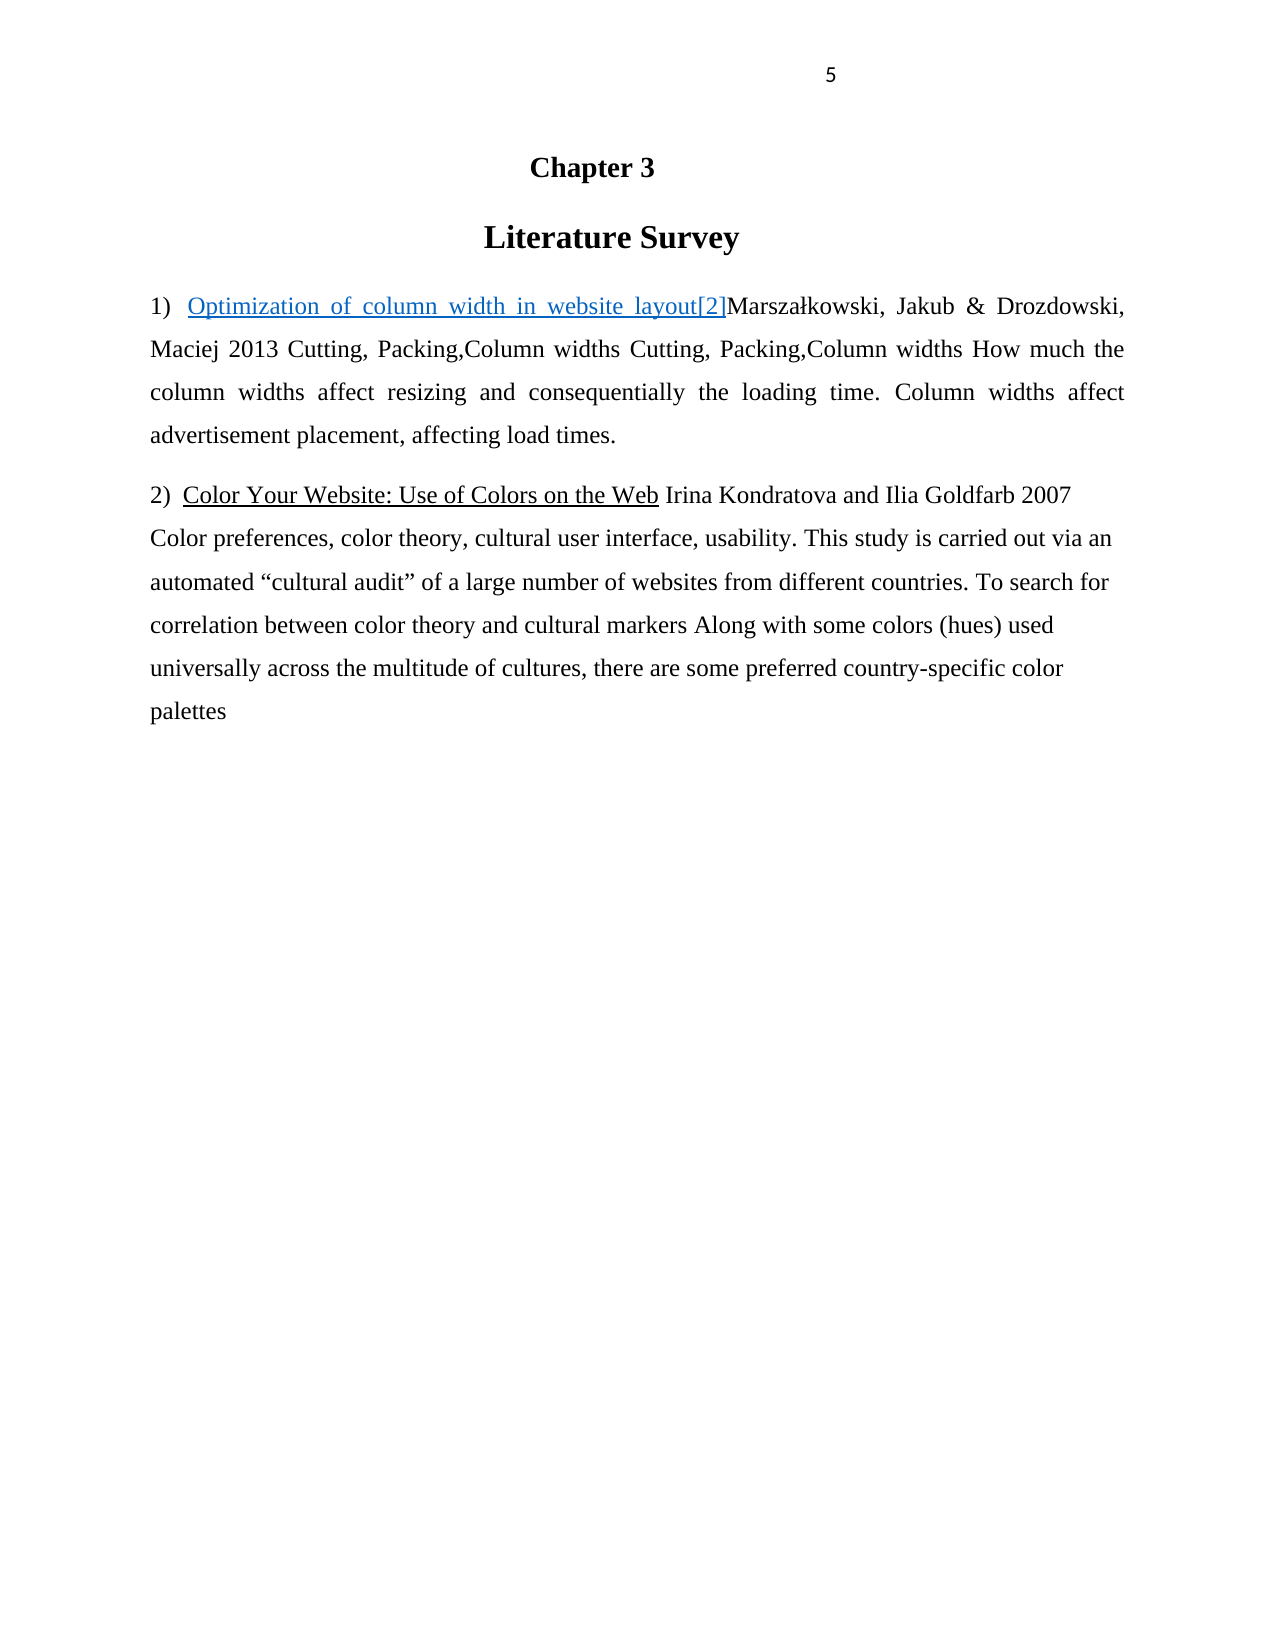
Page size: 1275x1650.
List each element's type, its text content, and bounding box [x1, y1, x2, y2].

text Chapter 3 [150, 150, 1125, 183]
text Literature Survey [150, 217, 1125, 255]
list Optimization of column width in website layout[2]Marszałkowski, Jakub & Drozdowski, Maciej 2013 Cutting, Packing,Column widths Cutting, Packing,Column widths How much the column widths affect resizing and consequentially the loading time. Column widths affect advertisement placement, affecting load times. [150, 291, 1125, 449]
list Color Your Website: Use of Colors on the Web Irina Kondratova and Ilia Goldfarb 2007 Color preferences, color theory, cultural user interface, usability. This study is carried out via an automated “cultural audit” of a large number of websites from different countries. To search for correlation between color theory and cultural markers Along with some colors (hues) used universally across the multitude of cultures, there are some preferred country-specific color palettes [150, 480, 1125, 725]
